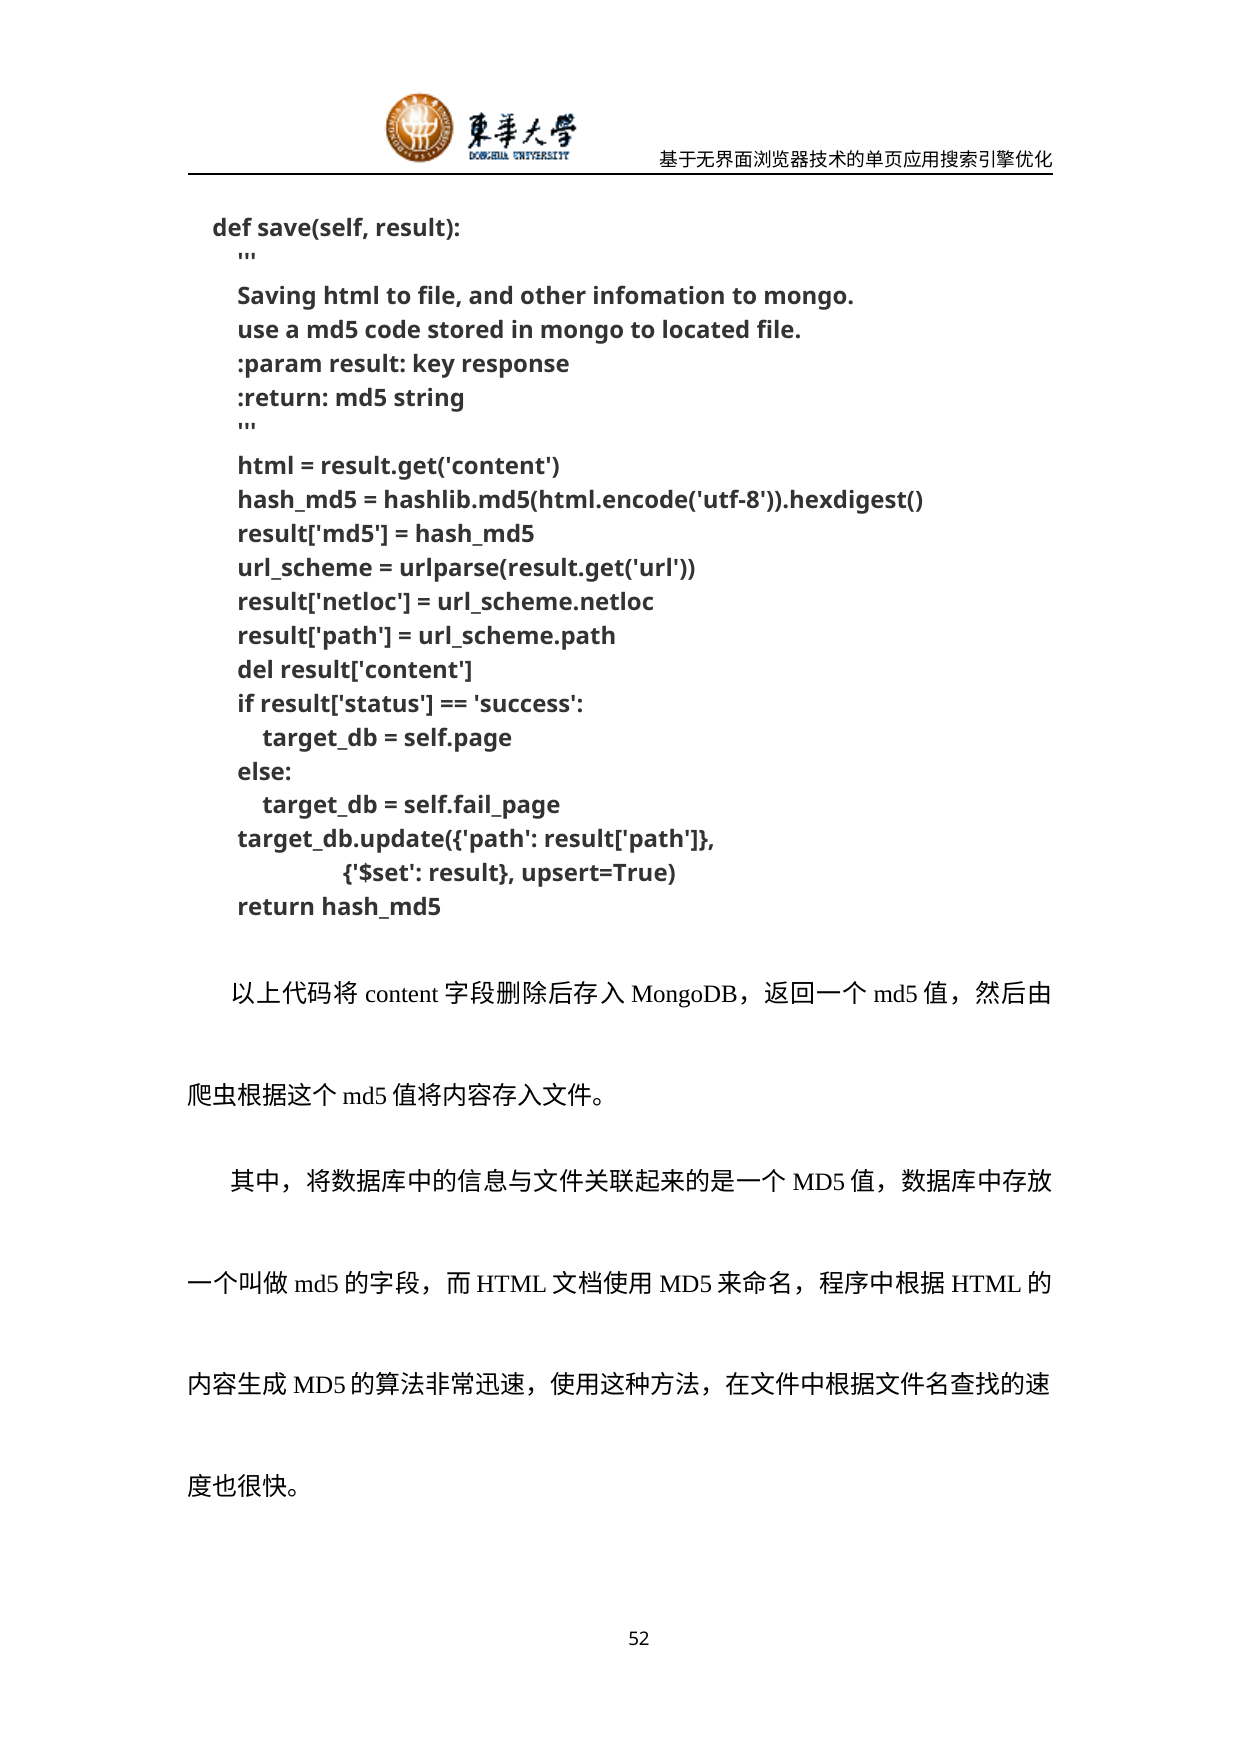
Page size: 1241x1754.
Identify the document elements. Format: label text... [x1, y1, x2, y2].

text 其中，将数据库中的信息与文件关联起来的是一个MD5值，数据库中存放一个叫做md5的字段，而HTML文档使用MD5来命名，程序中根据HTML的内容生成MD5的算法非常迅速，使用这种方法，在文件中根据文件名查找的速度也很快。 [187, 1145, 1053, 1519]
text 以上代码将content字段删除后存入MongoDB，返回一个md5值，然后由爬虫根据这个md5值将内容存入文件。 [187, 957, 1053, 1127]
picture [382, 88, 581, 166]
